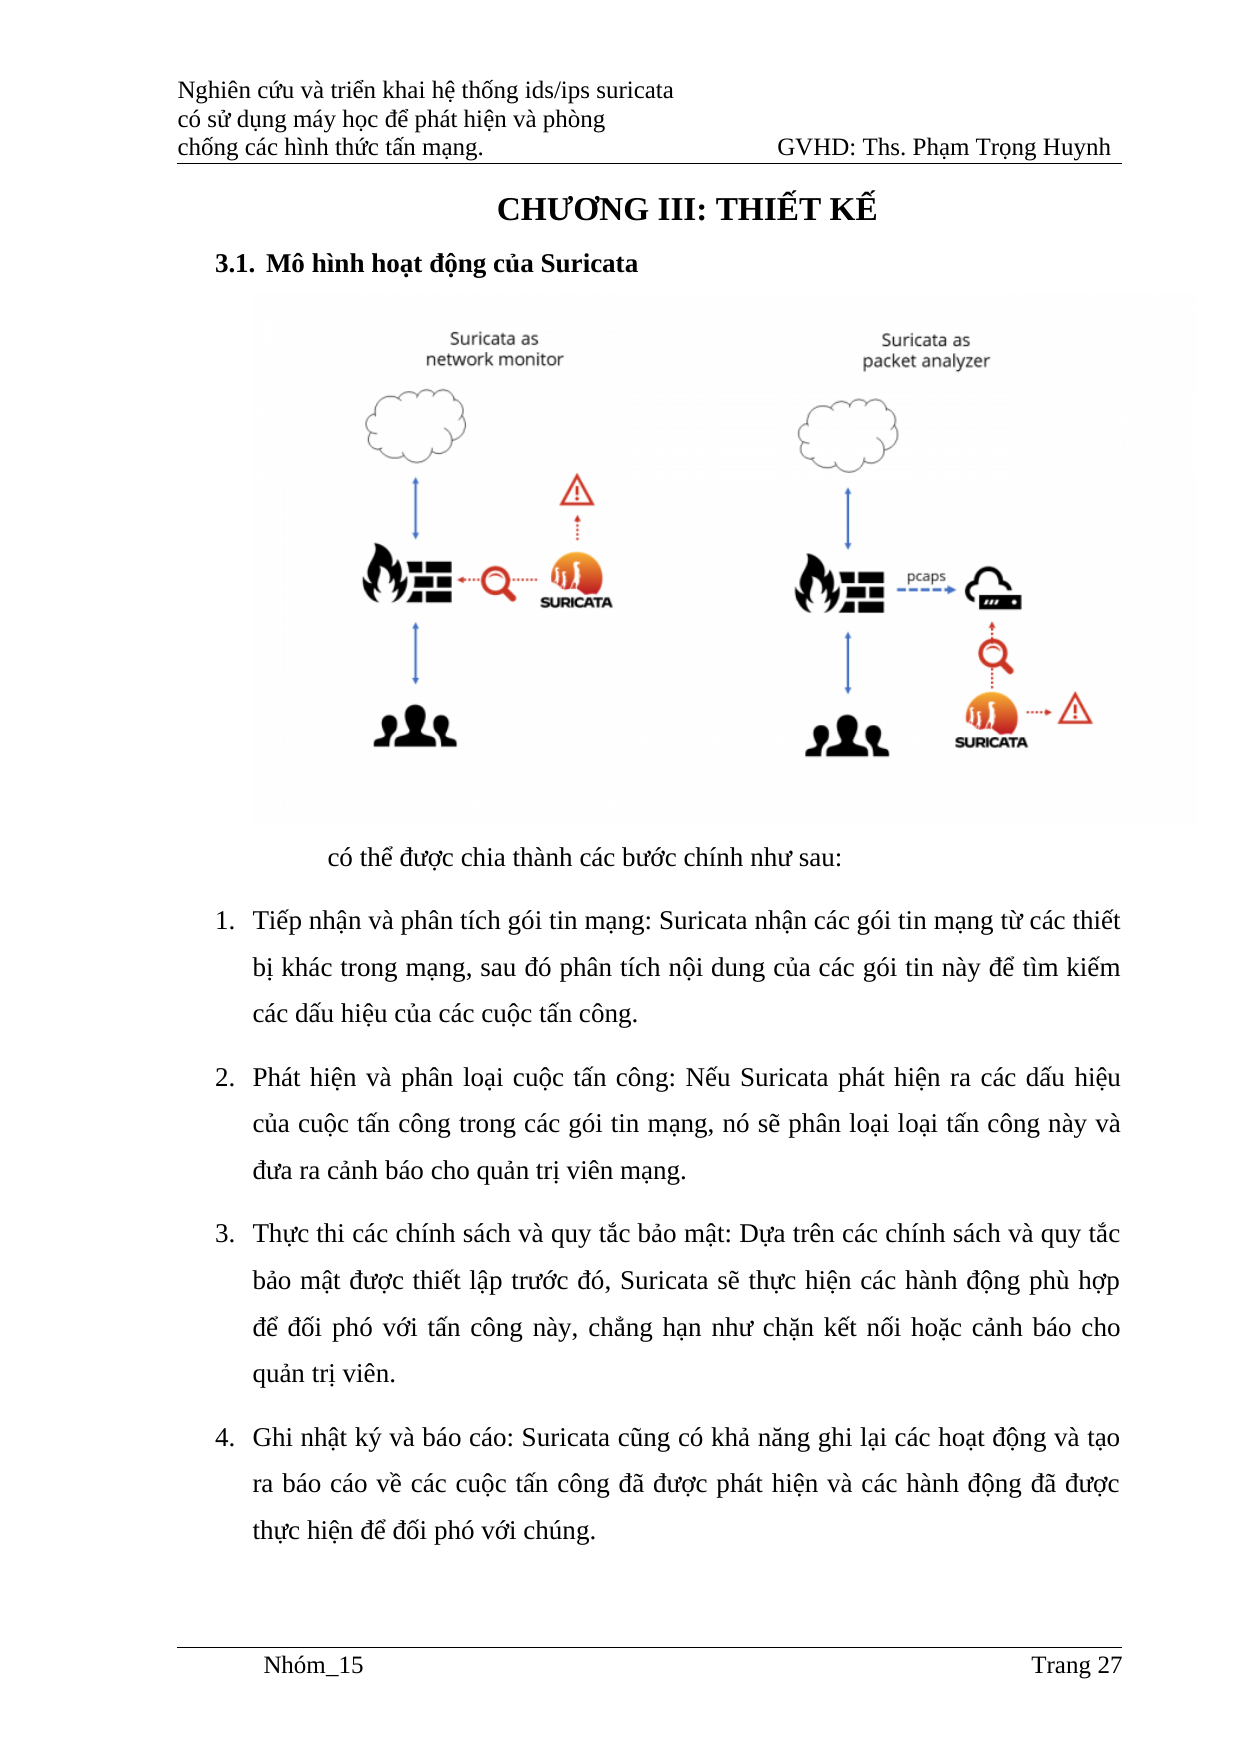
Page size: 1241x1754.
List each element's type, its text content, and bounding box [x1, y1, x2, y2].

list Ghi nhật ký và báo cáo: Suricata cũng có khả năng ghi lại các hoạt động và tạo ra báo cáo về các cuộc tấn công đã được phát hiện và các hành động đã được thực hiện để đối phó với chúng. [215, 1421, 1122, 1545]
subtitle CHƯƠNG III: THIẾT KẾ [177, 189, 1122, 228]
list Tiếp nhận và phân tích gói tin mạng: Suricata nhận các gói tin mạng từ các thiết bị khác trong mạng, sau đó phân tích nội dung của các gói tin này để tìm kiếm các dấu hiệu của các cuộc tấn công. [215, 904, 1122, 1028]
list Thực thi các chính sách và quy tắc bảo mật: Dựa trên các chính sách và quy tắc bảo mật được thiết lập trước đó, Suricata sẽ thực hiện các hành động phù hợp để đối phó với tấn công này, chẳng hạn như chặn kết nối hoặc cảnh báo cho quản trị viên. [215, 1217, 1122, 1388]
list có thể được chia thành các bước chính như sau: [252, 841, 1122, 872]
list Phát hiện và phân loại cuộc tấn công: Nếu Suricata phát hiện ra các dấu hiệu của cuộc tấn công trong các gói tin mạng, nó sẽ phân loại loại tấn công này và đưa ra cảnh báo cho quản trị viên mạng. [215, 1061, 1122, 1185]
picture [252, 293, 1198, 826]
list Mô hình hoạt động của Suricata [215, 247, 1122, 278]
